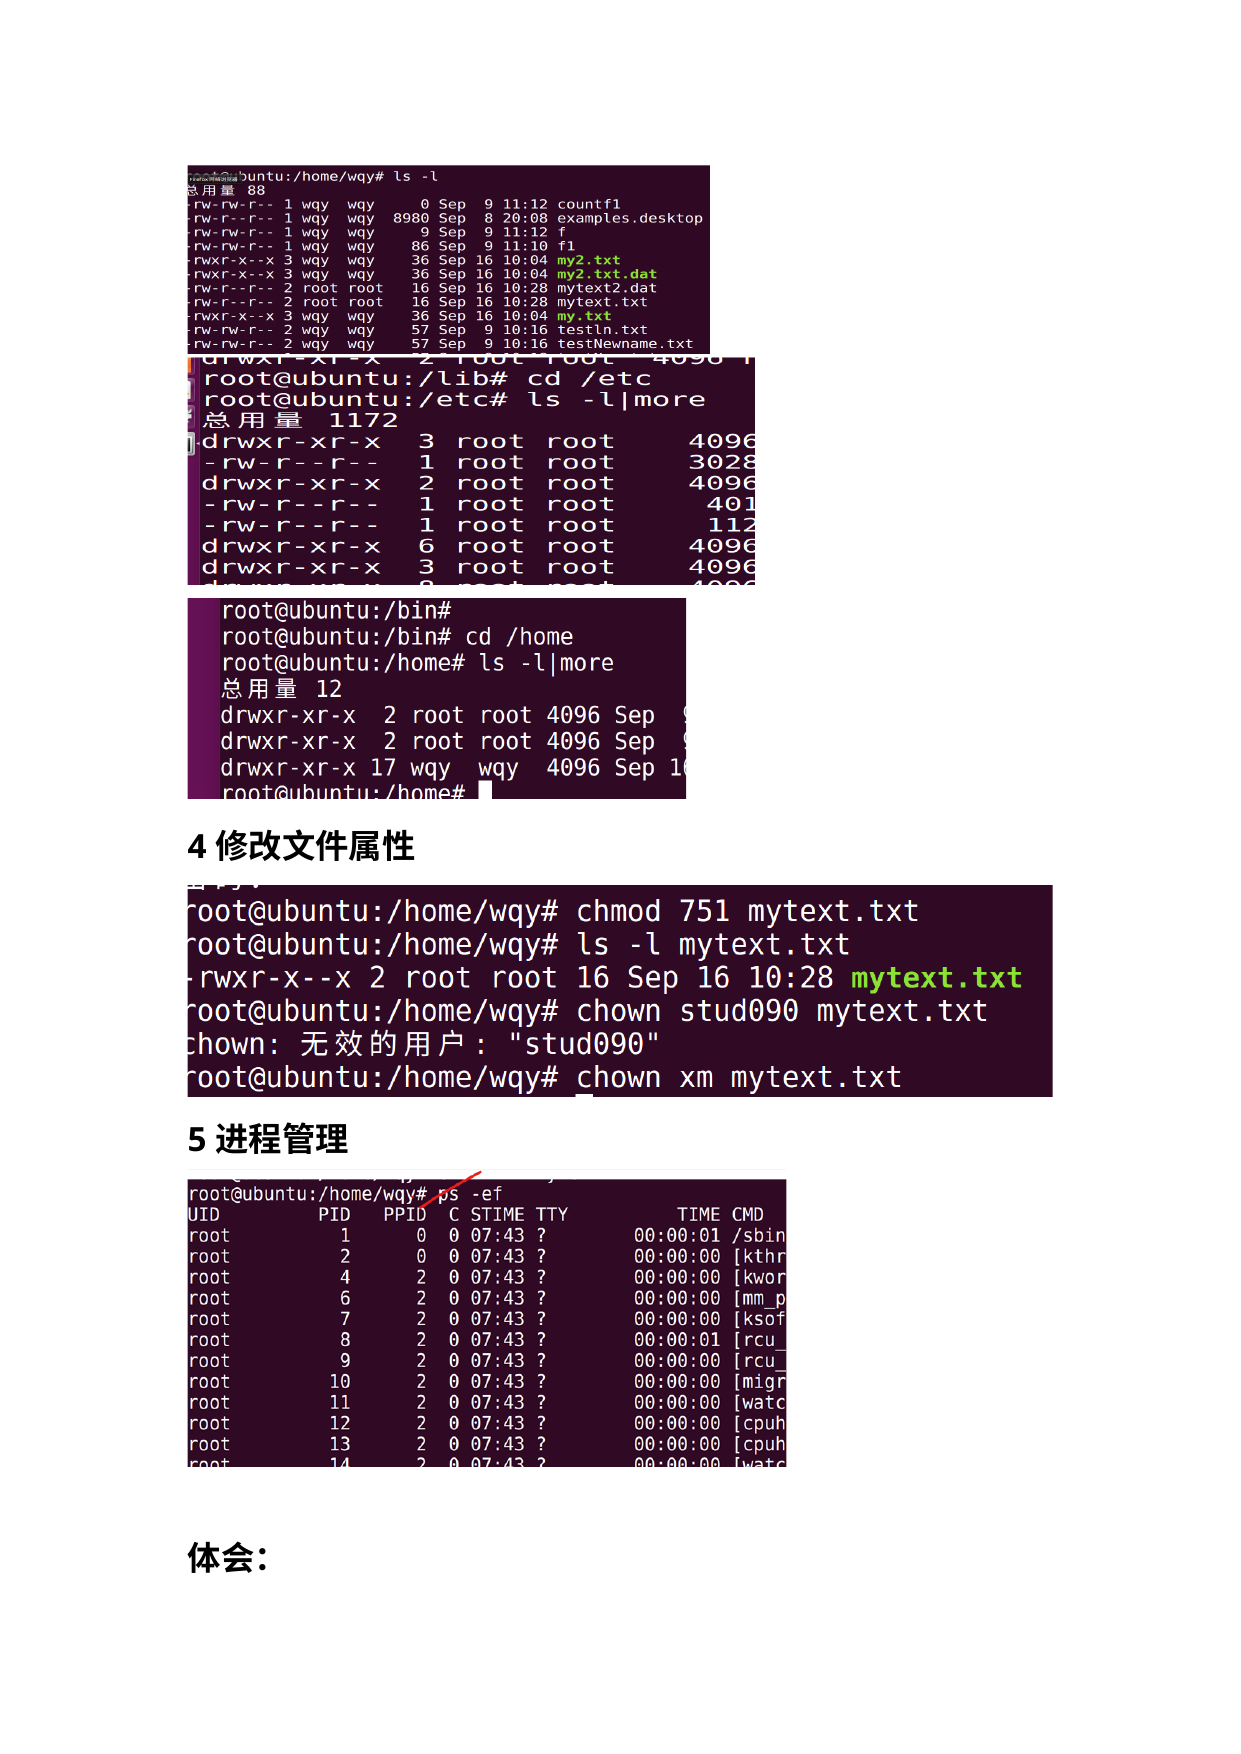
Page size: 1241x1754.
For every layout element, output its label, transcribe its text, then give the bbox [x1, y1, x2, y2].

picture [187, 357, 755, 585]
text 5 进程管理 [187, 1104, 1053, 1169]
picture [187, 598, 687, 799]
text 4 修改文件属性 [187, 812, 1053, 877]
picture [187, 165, 710, 354]
picture [187, 1169, 787, 1467]
text 体会： [187, 1524, 1053, 1589]
picture [187, 885, 1053, 1097]
